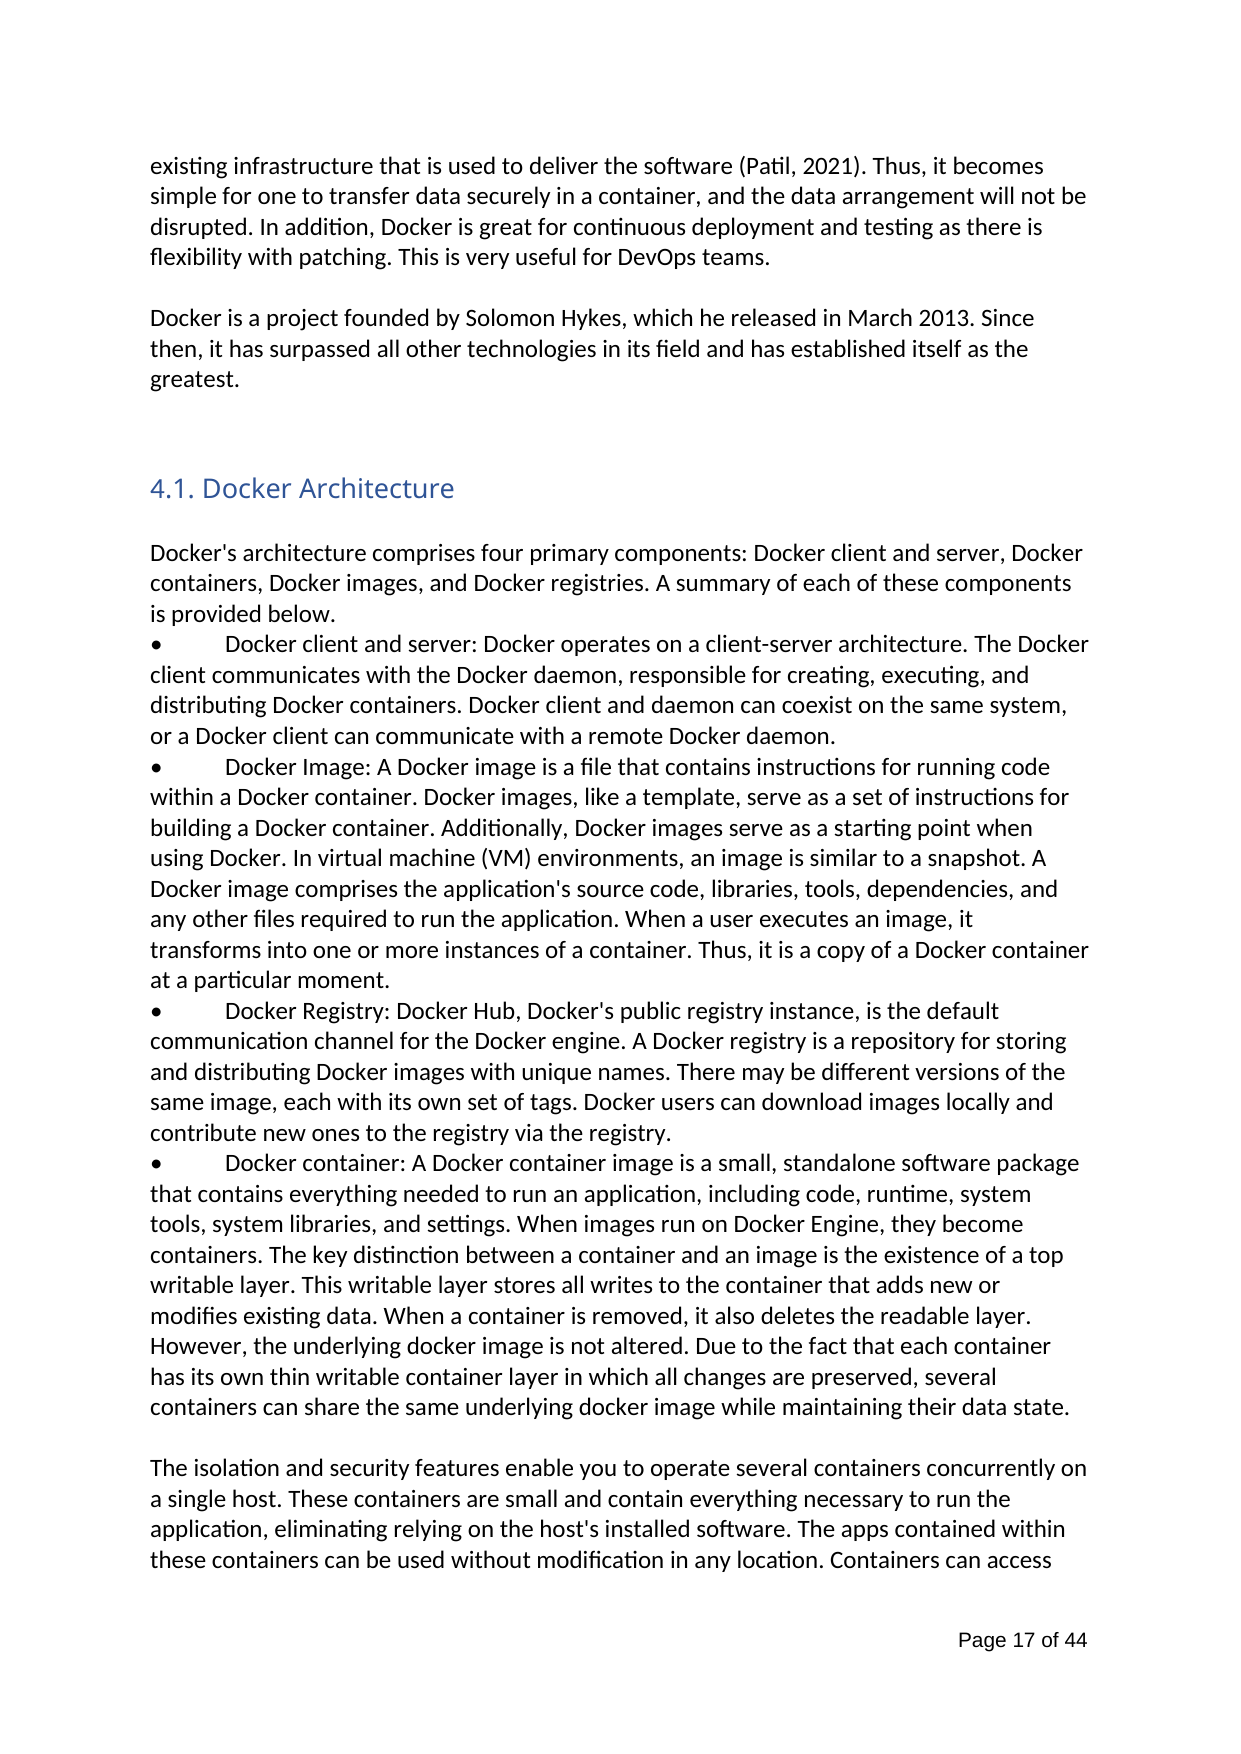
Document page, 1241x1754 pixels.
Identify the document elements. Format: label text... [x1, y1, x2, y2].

text Docker is a project founded by Solomon Hykes, which he released in March 2013. Since then, it has surpassed all other technologies in its field and has established itself as the greatest. [150, 303, 1090, 394]
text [150, 150, 1090, 272]
text • Docker Registry: Docker Hub, Docker's public registry instance, is the default communication channel for the Docker engine. A Docker registry is a repository for storing and distributing Docker images with unique names. There may be different versions of the same image, each with its own set of tags. Docker users can download images locally and contribute new ones to the registry via the registry. [150, 995, 1090, 1147]
text • Docker Image: A Docker image is a file that contains instructions for running code within a Docker container. Docker images, like a template, serve as a set of instructions for building a Docker container. Additionally, Docker images serve as a starting point when using Docker. In virtual machine (VM) environments, an image is similar to a snapshot. A Docker image comprises the application's source code, libraries, tools, dependencies, and any other files required to run the application. When a user executes an image, it transforms into one or more instances of a container. Thus, it is a copy of a Docker container at a particular moment. [150, 751, 1090, 995]
text • Docker container: A Docker container image is a small, standalone software package that contains everything needed to run an application, including code, runtime, system tools, system libraries, and settings. When images run on Docker Engine, they become containers. The key distinction between a container and an image is the existence of a top writable layer. This writable layer stores all writes to the container that adds new or modifies existing data. When a container is removed, it also deletes the readable layer. However, the underlying docker image is not altered. Due to the fact that each container has its own thin writable container layer in which all changes are preserved, several containers can share the same underlying docker image while maintaining their data state. [150, 1147, 1090, 1422]
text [150, 1453, 1090, 1575]
subtitle 4.1. Docker Architecture [150, 469, 1090, 506]
text Docker's architecture comprises four primary components: Docker client and server, Docker containers, Docker images, and Docker registries. A summary of each of these components is provided below. [150, 537, 1090, 628]
text • Docker client and server: Docker operates on a client-server architecture. The Docker client communicates with the Docker daemon, responsible for creating, executing, and distributing Docker containers. Docker client and daemon can coexist on the same system, or a Docker client can communicate with a remote Docker daemon. [150, 628, 1090, 751]
